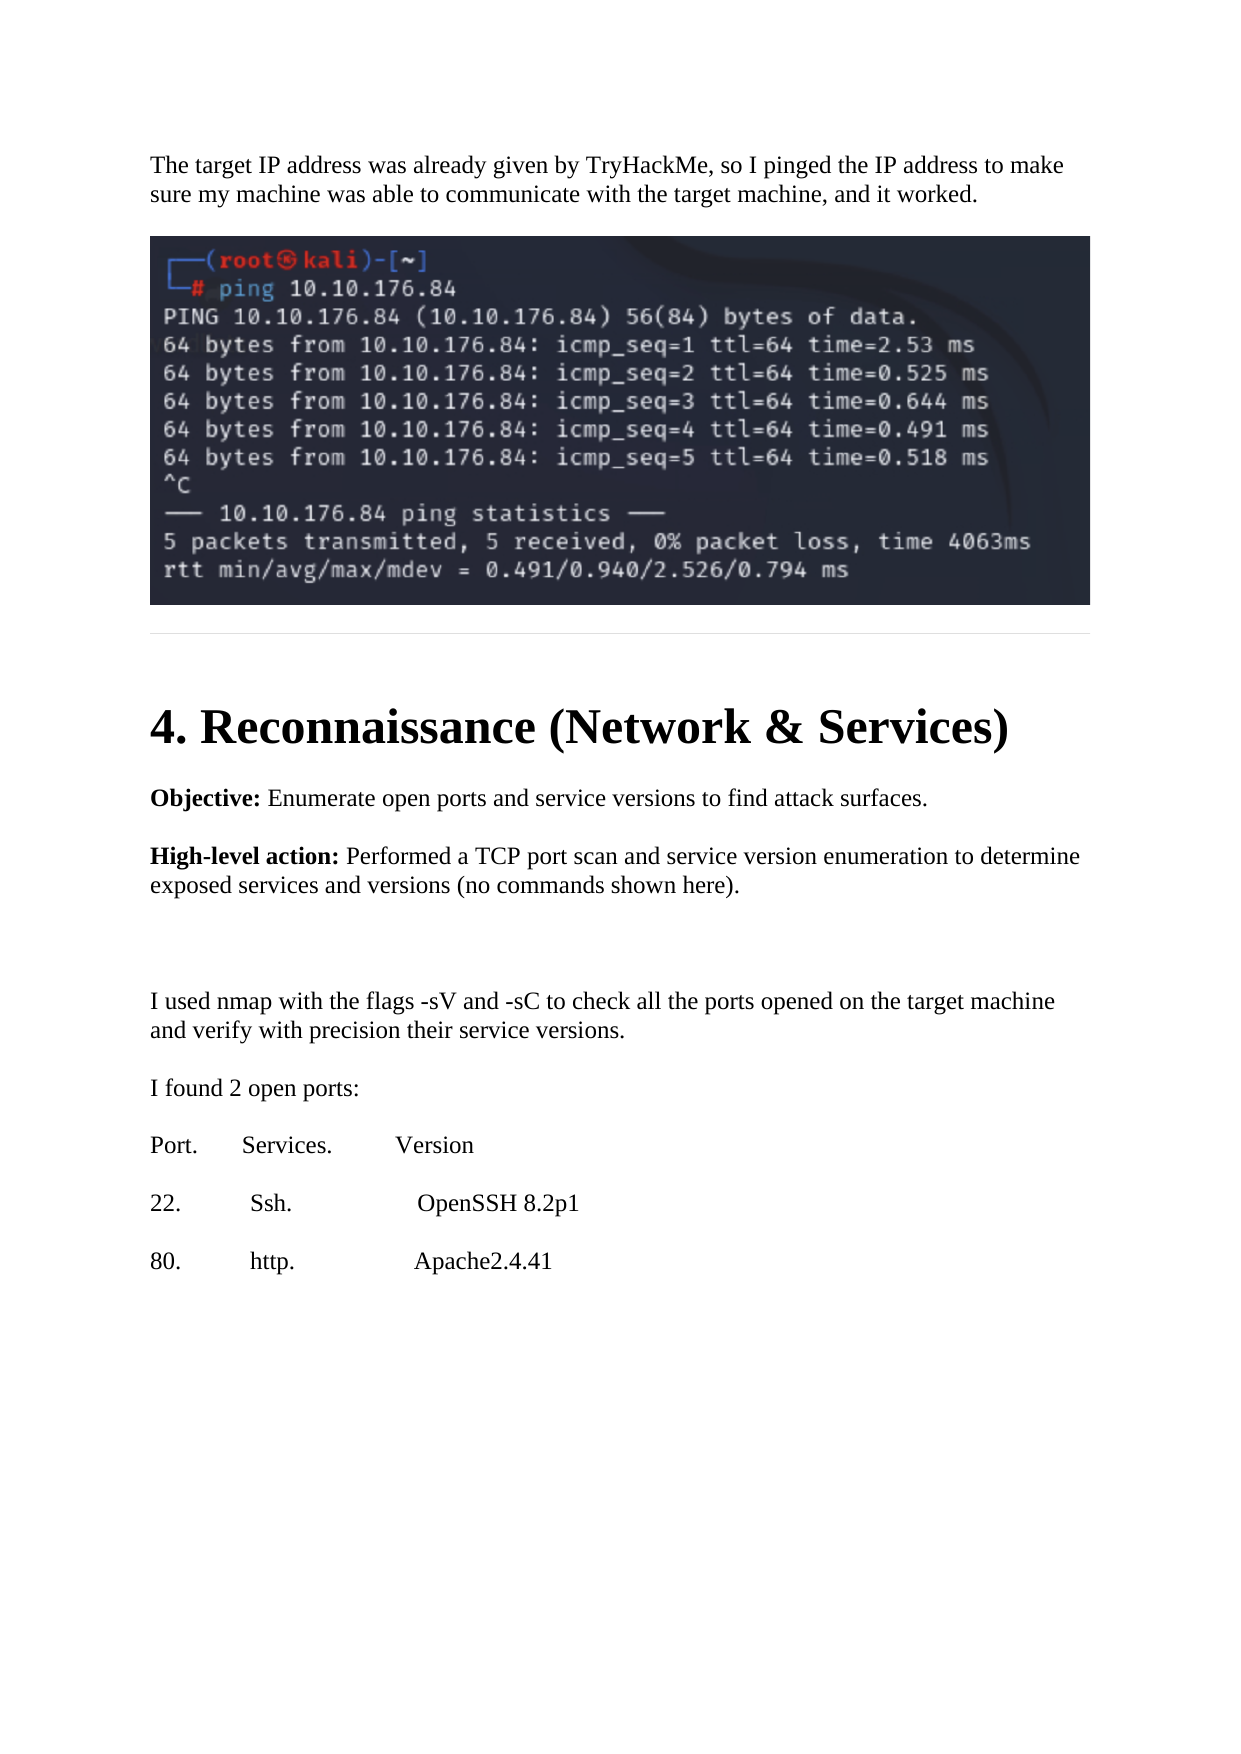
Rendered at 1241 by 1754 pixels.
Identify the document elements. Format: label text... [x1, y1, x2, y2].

text I used nmap with the flags -sV and -sC to check all the ports opened on the target machine and verify with precision their service versions. [150, 986, 1090, 1043]
text The target IP address was already given by TryHackMe, so I pinged the IP address to make sure my machine was able to communicate with the target machine, and it worked. [150, 150, 1090, 207]
text 4. Reconnaissance (Network & Services) [150, 697, 1090, 754]
text Objective: Enumerate open ports and service versions to find attack surfaces. [150, 783, 1090, 812]
text High-level action: Performed a TCP port scan and service version enumeration to determine exposed services and versions (no commands shown here). [150, 841, 1090, 899]
text Port. Services. Version [150, 1131, 1090, 1159]
text 80. http. Apache2.4.41 [150, 1246, 1090, 1275]
picture [150, 236, 1091, 605]
text I found 2 open ports: [150, 1073, 1090, 1101]
text 22. Ssh. OpenSSH 8.2p1 [150, 1188, 1090, 1217]
